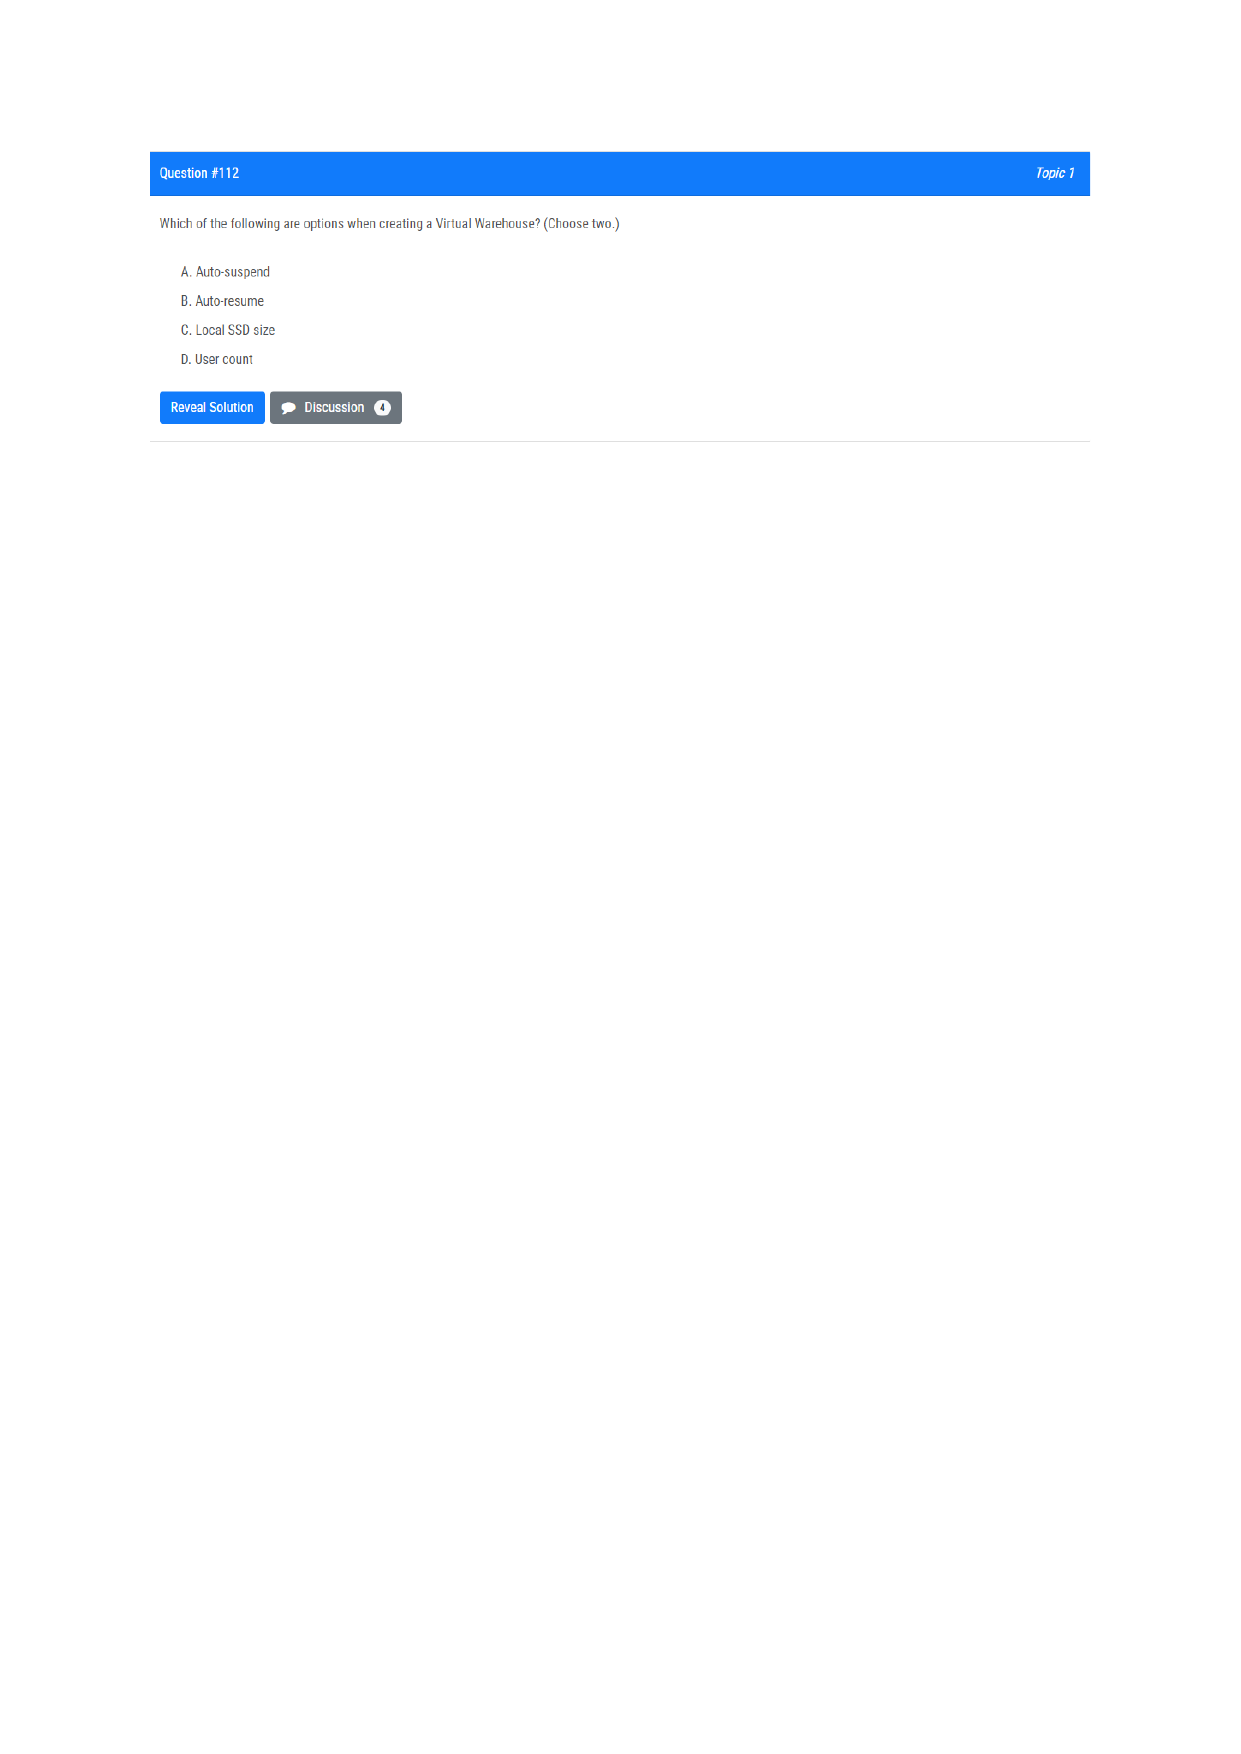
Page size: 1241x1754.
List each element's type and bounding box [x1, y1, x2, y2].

picture [150, 150, 1091, 446]
